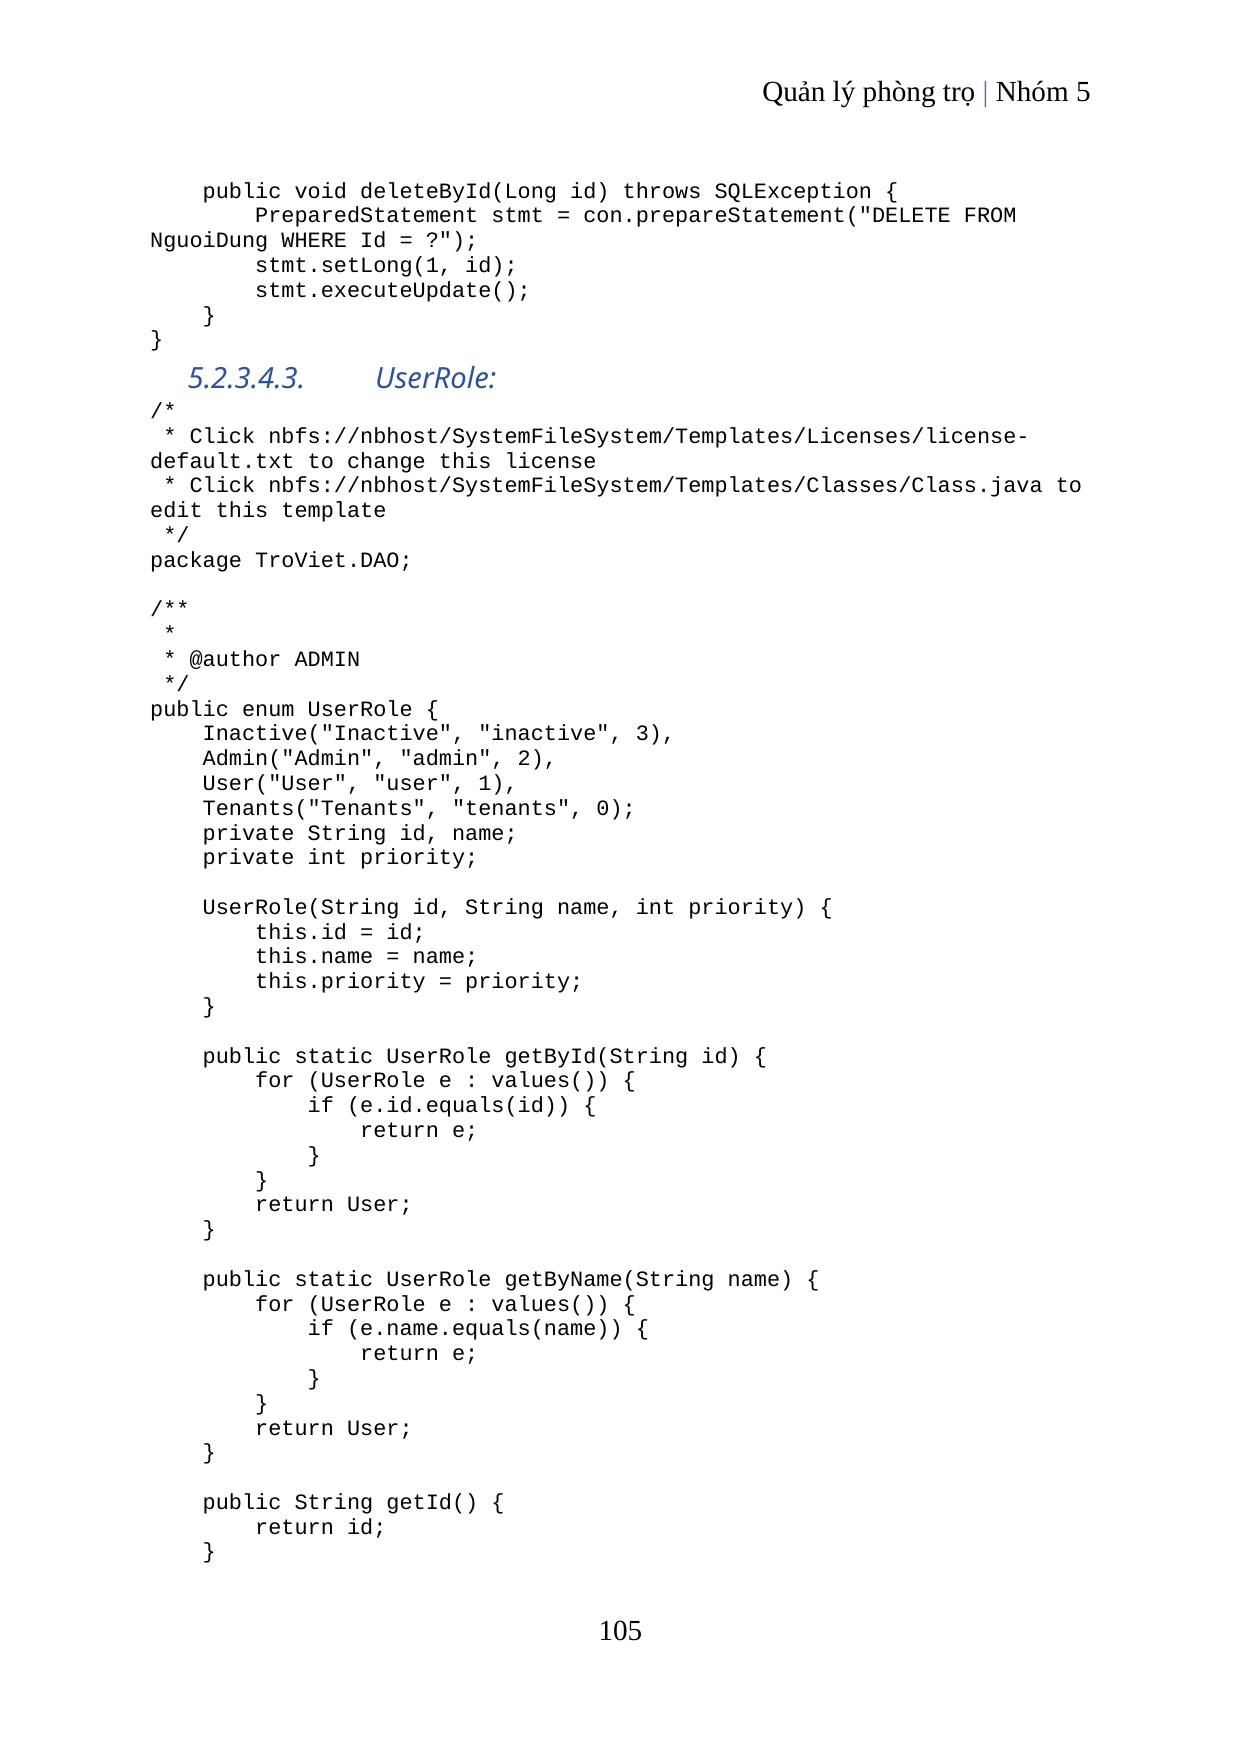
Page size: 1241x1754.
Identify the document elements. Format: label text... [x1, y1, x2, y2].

text } [150, 328, 1090, 353]
text if (e.id.equals(id)) { [150, 1094, 1090, 1119]
text public String getId() { [150, 1491, 1090, 1516]
text stmt.setLong(1, id); [150, 254, 1090, 279]
text } [150, 1541, 1090, 1566]
text return id; [150, 1516, 1090, 1541]
text } [150, 995, 1090, 1020]
text } [150, 1392, 1090, 1417]
text private String id, name; [150, 822, 1090, 847]
text this.name = name; [150, 946, 1090, 971]
text UserRole(String id, String name, int priority) { [150, 896, 1090, 921]
text } [150, 1169, 1090, 1194]
text Inactive("Inactive", "inactive", 3), [150, 723, 1090, 747]
text public enum UserRole { [150, 698, 1090, 723]
text PreparedStatement stmt = con.prepareStatement("DELETE FROM NguoiDung WHERE Id = ?"); [150, 204, 1090, 254]
text } [150, 1218, 1090, 1243]
text private int priority; [150, 847, 1090, 871]
text /** [150, 599, 1090, 623]
text Tenants("Tenants", "tenants", 0); [150, 797, 1090, 822]
text * @author ADMIN [150, 648, 1090, 673]
text * Click nbfs://nbhost/SystemFileSystem/Templates/Classes/Class.java to edit this template [150, 475, 1090, 524]
text return e; [150, 1119, 1090, 1144]
text for (UserRole e : values()) { [150, 1293, 1090, 1318]
text for (UserRole e : values()) { [150, 1070, 1090, 1094]
subtitle UserRole: [187, 357, 1090, 397]
text } [150, 1442, 1090, 1466]
text if (e.name.equals(name)) { [150, 1318, 1090, 1342]
text return e; [150, 1342, 1090, 1367]
text * [150, 623, 1090, 648]
text package TroViet.DAO; [150, 549, 1090, 574]
text stmt.executeUpdate(); [150, 279, 1090, 304]
text } [150, 304, 1090, 328]
text Admin("Admin", "admin", 2), [150, 747, 1090, 772]
text this.priority = priority; [150, 971, 1090, 995]
text * Click nbfs://nbhost/SystemFileSystem/Templates/Licenses/license-default.txt to change this license [150, 425, 1090, 475]
text return User; [150, 1194, 1090, 1218]
text return User; [150, 1417, 1090, 1442]
text User("User", "user", 1), [150, 772, 1090, 797]
text /* [150, 400, 1090, 425]
text */ [150, 673, 1090, 698]
text } [150, 1367, 1090, 1392]
text } [150, 1144, 1090, 1169]
text public static UserRole getById(String id) { [150, 1045, 1090, 1070]
text public static UserRole getByName(String name) { [150, 1268, 1090, 1293]
text this.id = id; [150, 921, 1090, 946]
text public void deleteById(Long id) throws SQLException { [150, 180, 1090, 204]
text */ [150, 524, 1090, 549]
